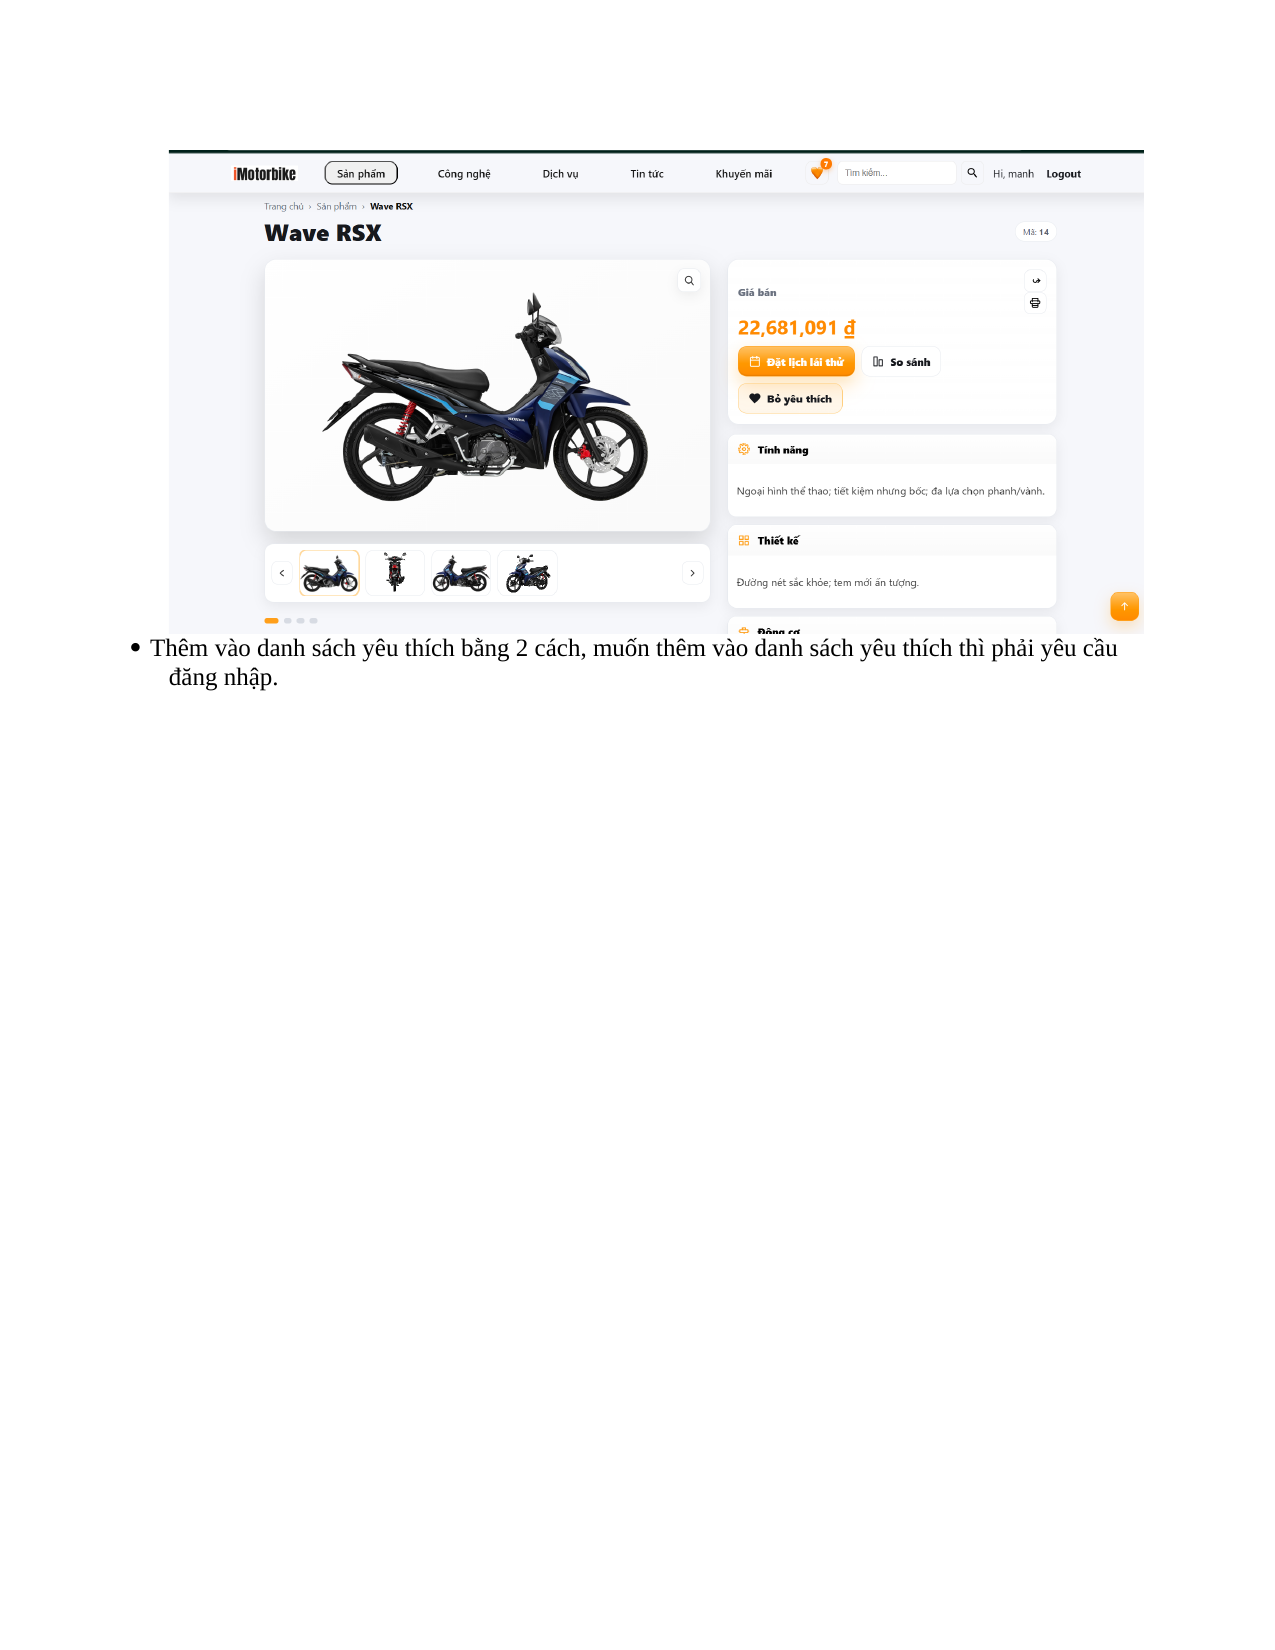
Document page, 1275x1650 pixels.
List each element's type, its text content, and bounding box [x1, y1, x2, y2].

list Thêm vào danh sách yêu thích bằng 2 cách, muốn thêm vào danh sách yêu thích thì phải yêu cầu đăng nhập. [131, 633, 1125, 691]
picture [168, 150, 1144, 634]
